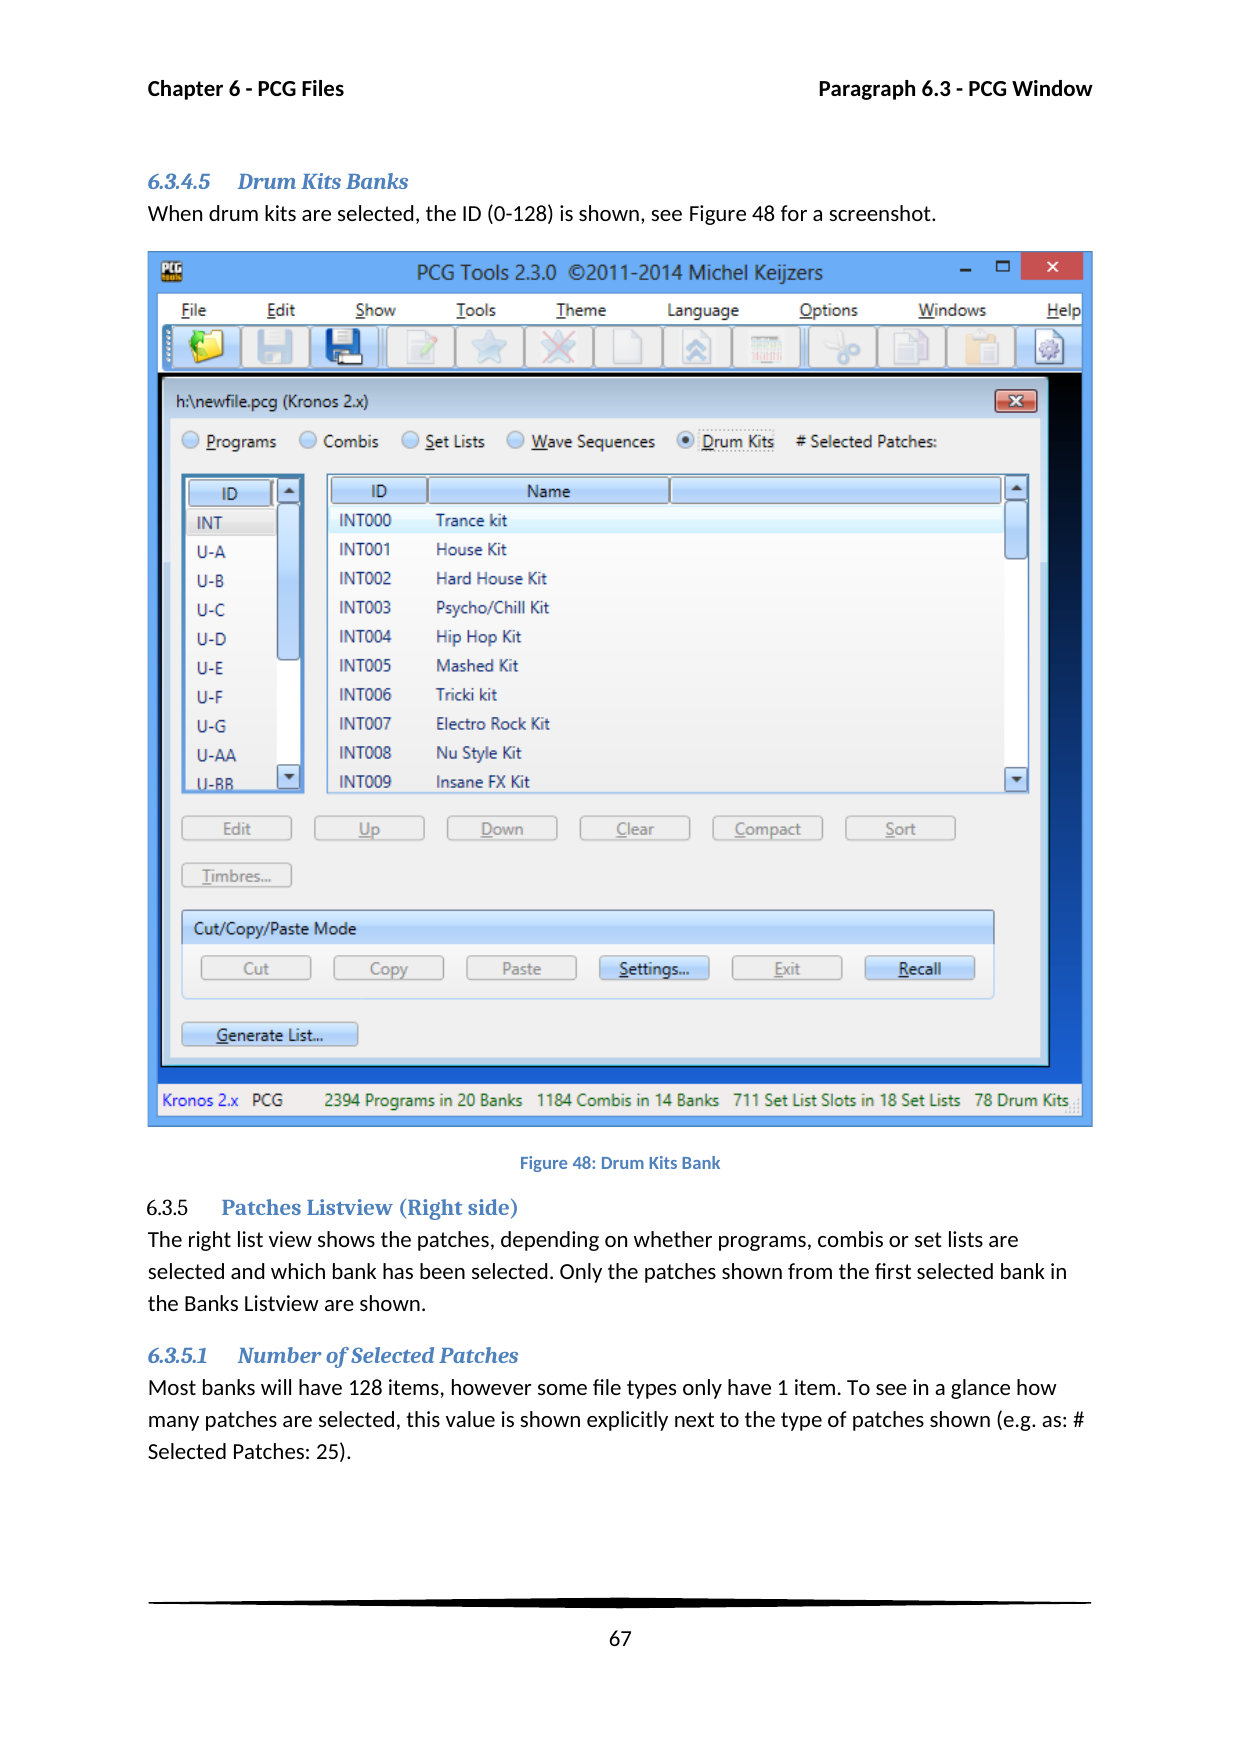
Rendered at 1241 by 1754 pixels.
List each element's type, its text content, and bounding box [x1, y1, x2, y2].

text Most banks will have 128 items, however some file types only have 1 item. To see in a glance how many patches are selected, this value is shown explicitly next to the type of patches shown (e.g. as: # Selected Patches: 25). [148, 1373, 1093, 1465]
subtitle Number of Selected Patches [148, 1343, 1093, 1369]
text The right list view shows the patches, depending on whether programs, combis or set lists are selected and which bank has been selected. Only the patches shown from the first selected bank in the Banks Listview are shown. [148, 1225, 1093, 1318]
subtitle Drum Kits Banks [148, 168, 1093, 195]
picture [147, 251, 1093, 1127]
subtitle Patches Listview (Right side) [146, 1195, 1093, 1221]
